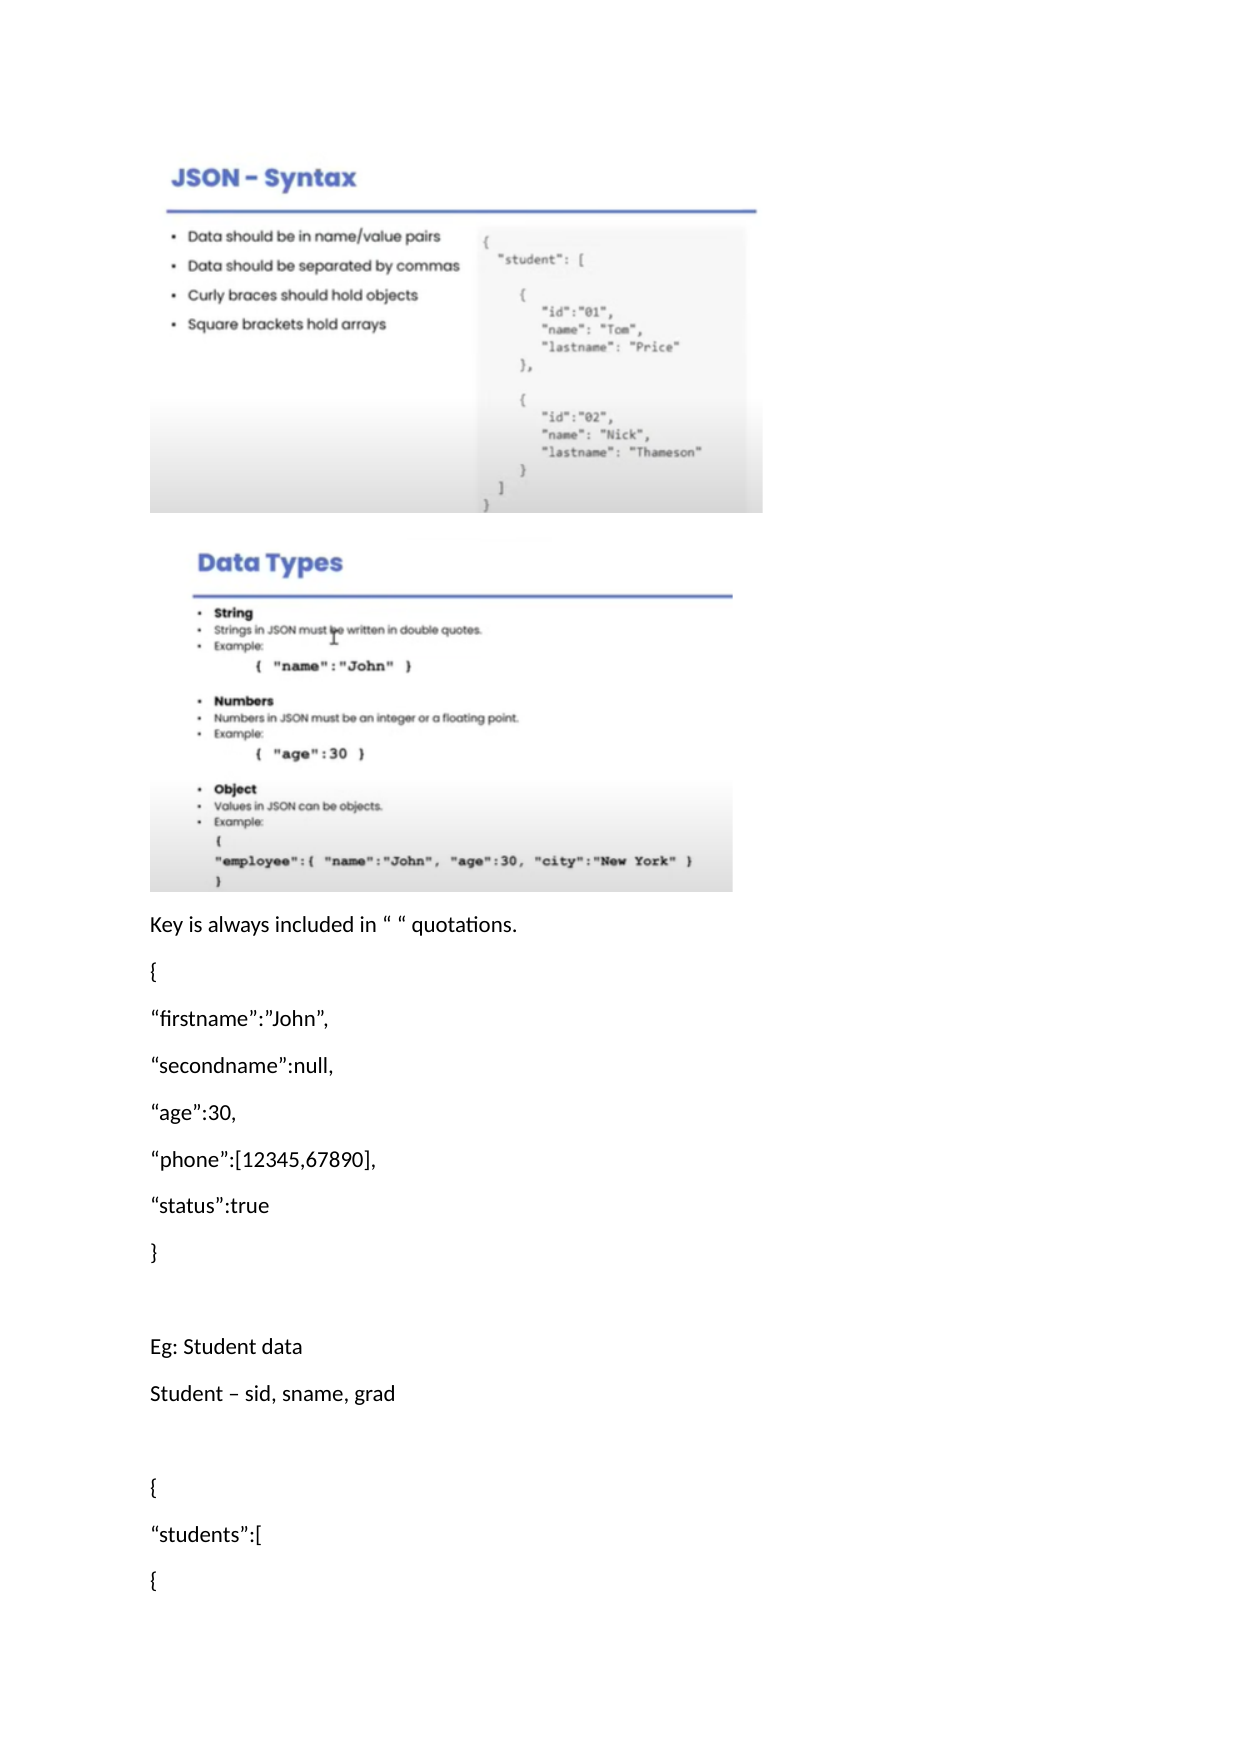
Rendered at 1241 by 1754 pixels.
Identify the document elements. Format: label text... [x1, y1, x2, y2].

text “age”:30, [150, 1098, 1090, 1126]
text { [150, 1567, 1090, 1594]
text } [150, 1238, 1090, 1266]
picture [150, 150, 763, 513]
text { [150, 957, 1090, 985]
text “phone”:[12345,67890], [150, 1145, 1090, 1173]
picture [150, 531, 733, 892]
text “students”:[ [150, 1520, 1090, 1548]
text Eg: Student data [150, 1332, 1090, 1360]
text “status”:true [150, 1192, 1090, 1219]
text Key is always included in “ “ quotations. [150, 910, 1090, 938]
text Student – sid, sname, grad [150, 1379, 1090, 1407]
text “secondname”:null, [150, 1051, 1090, 1079]
text { [150, 1473, 1090, 1501]
text “firstname”:”John”, [150, 1004, 1090, 1032]
